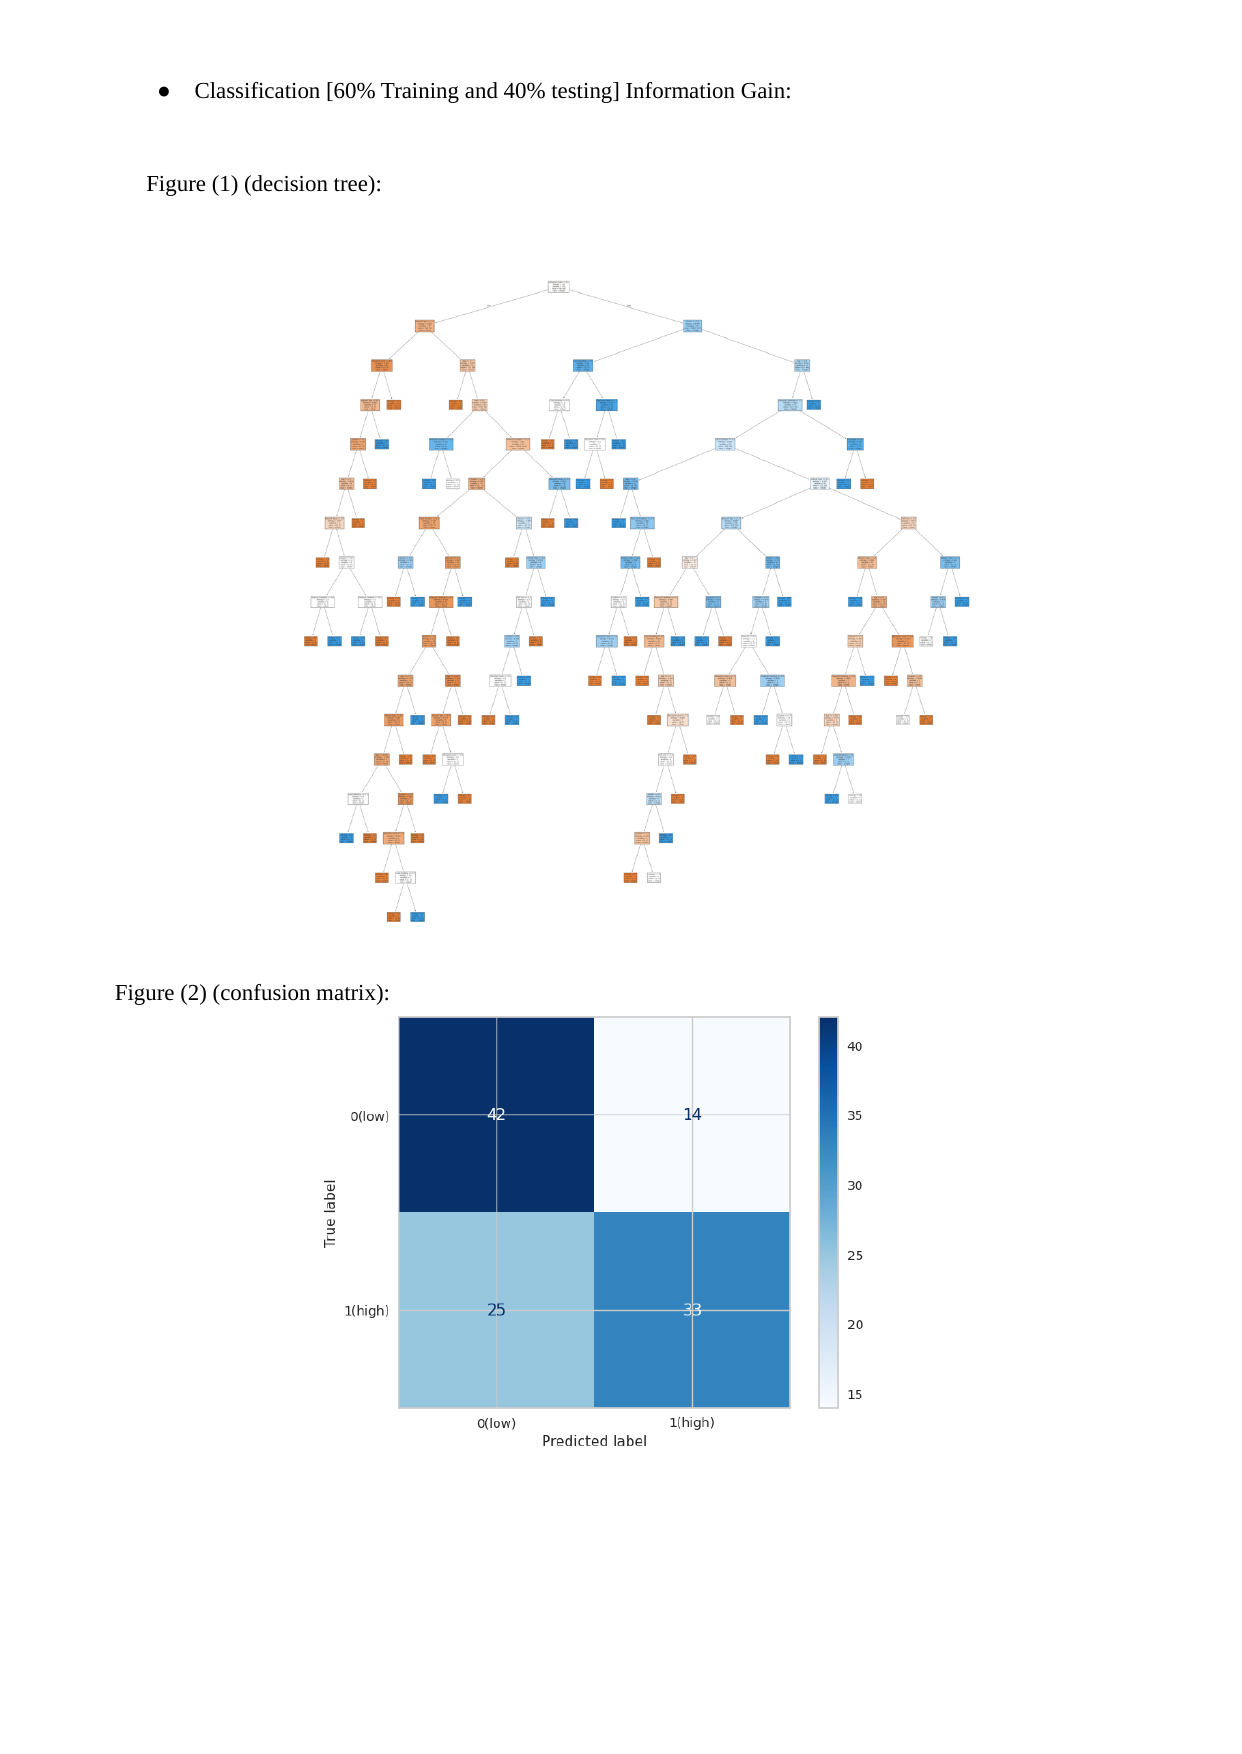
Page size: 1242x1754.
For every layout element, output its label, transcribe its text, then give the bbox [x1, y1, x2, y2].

text Figure (2) (confusion matrix): [114, 978, 1068, 1005]
text Figure (1) (decision tree): [146, 170, 1068, 197]
picture [315, 1008, 872, 1457]
list Classification [60% Training and 40% testing] Information Gain: [39, 77, 792, 103]
picture [294, 262, 978, 941]
